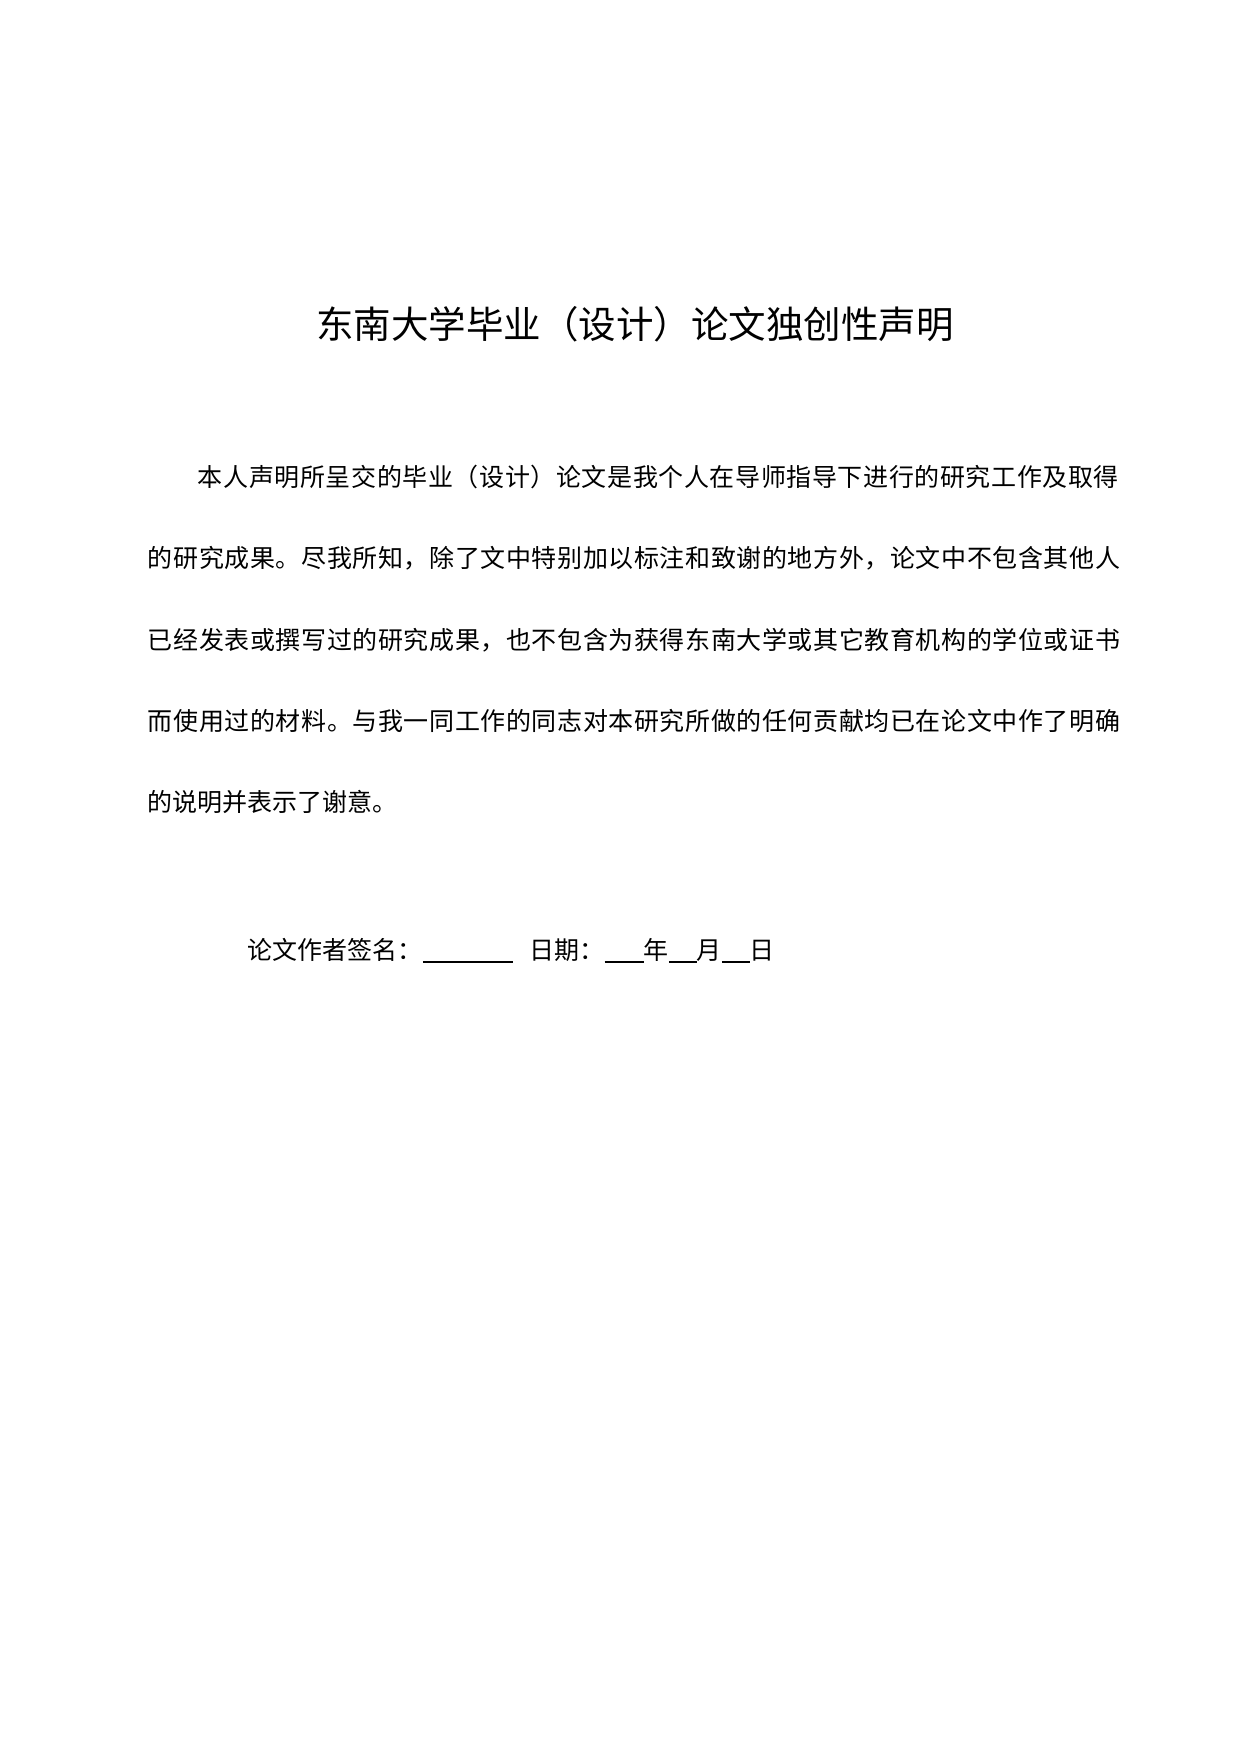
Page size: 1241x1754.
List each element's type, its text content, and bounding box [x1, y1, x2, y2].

text 本人声明所呈交的毕业（设计）论文是我个人在导师指导下进行的研究工作及取得的研究成果。尽我所知，除了文中特别加以标注和致谢的地方外，论文中不包含其他人已经发表或撰写过的研究成果，也不包含为获得东南大学或其它教育机构的学位或证书而使用过的材料。与我一同工作的同志对本研究所做的任何贡献均已在论文中作了明确的说明并表示了谢意。 [148, 443, 1122, 833]
text 论文作者签名： 日期： 年 月 日 [148, 916, 1122, 981]
text 东南大学毕业（设计）论文独创性声明 [148, 290, 1122, 355]
